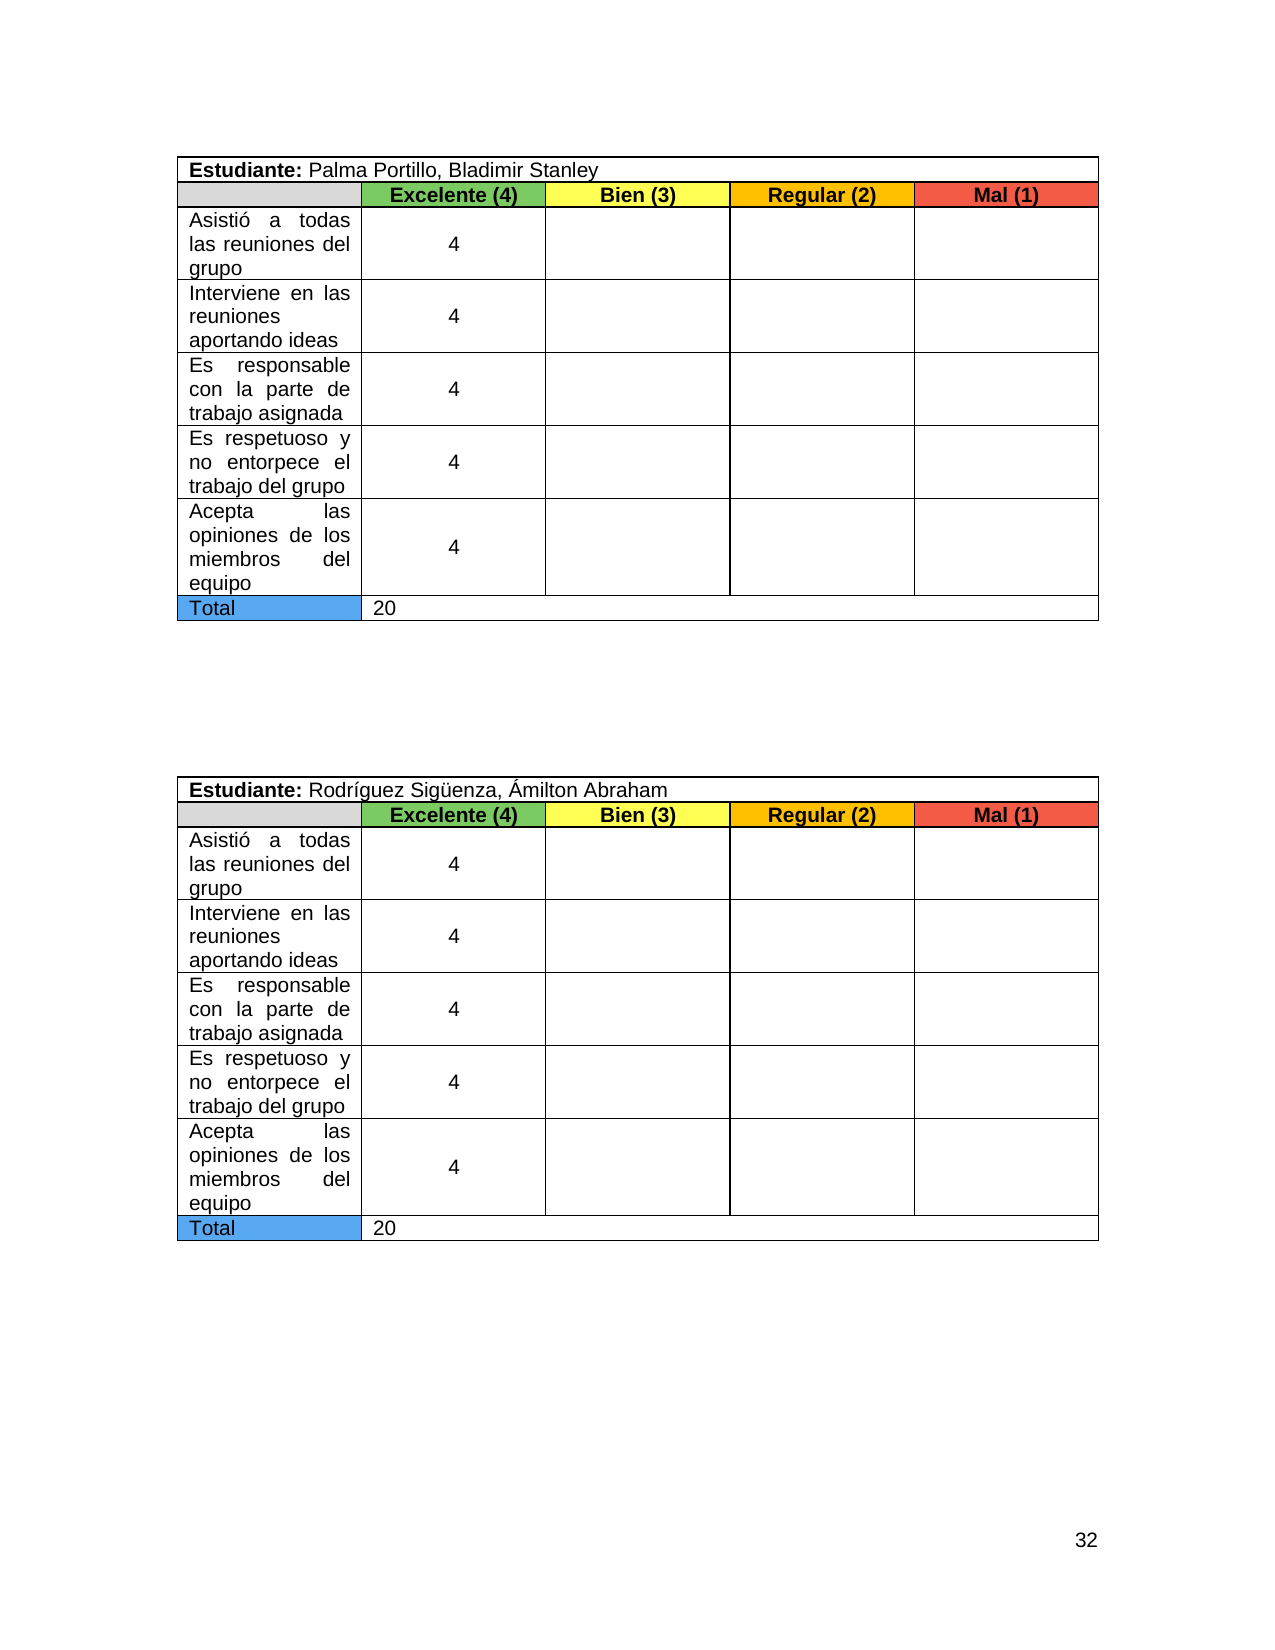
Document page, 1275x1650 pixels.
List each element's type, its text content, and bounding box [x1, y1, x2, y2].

table_cell Asistió a todas las reuniones del grupo [178, 828, 361, 899]
table_cell 4 [362, 208, 545, 279]
table_cell [915, 828, 1098, 899]
table_cell Total [178, 596, 361, 620]
table_cell 20 [362, 1216, 1098, 1240]
table_cell [178, 183, 361, 206]
table_cell Mal (1) [915, 183, 1098, 206]
table_cell [546, 280, 729, 352]
table_cell Es responsable con la parte de trabajo asignada [178, 973, 361, 1045]
table_cell 4 [362, 1119, 545, 1215]
table_cell Mal (1) [915, 803, 1098, 826]
table_cell [731, 973, 914, 1045]
table_cell [546, 973, 729, 1045]
table_cell [731, 499, 914, 595]
table_cell Asistió a todas las reuniones del grupo [178, 208, 361, 279]
table_cell 4 [362, 900, 545, 972]
table_cell [731, 1119, 914, 1215]
table_cell Interviene en las reuniones aportando ideas [178, 280, 361, 352]
table_cell [915, 280, 1098, 352]
table_cell [546, 900, 729, 972]
table_cell 4 [362, 280, 545, 352]
table_cell [546, 208, 729, 279]
table_cell [915, 353, 1098, 425]
table_header Estudiante: Rodríguez Sigüenza, Ámilton Abraham [178, 778, 1098, 801]
table_cell [915, 1119, 1098, 1215]
table_cell Es respetuoso y no entorpece el trabajo del grupo [178, 1046, 361, 1118]
table_cell [731, 1046, 914, 1118]
table_cell Acepta las opiniones de los miembros del equipo [178, 1119, 361, 1215]
table_cell Excelente (4) [362, 183, 545, 206]
table_cell 4 [362, 426, 545, 498]
table_cell [915, 426, 1098, 498]
table_cell [915, 900, 1098, 972]
table_cell 4 [362, 973, 545, 1045]
table_cell Es respetuoso y no entorpece el trabajo del grupo [178, 426, 361, 498]
table_cell Es responsable con la parte de trabajo asignada [178, 353, 361, 425]
table_cell [731, 353, 914, 425]
table_cell Excelente (4) [362, 803, 545, 826]
table_cell [546, 426, 729, 498]
table_cell [546, 353, 729, 425]
table_cell Interviene en las reuniones aportando ideas [178, 900, 361, 972]
table_cell [915, 973, 1098, 1045]
table_cell Total [178, 1216, 361, 1240]
table_cell [546, 1119, 729, 1215]
table_cell [915, 1046, 1098, 1118]
table_cell Acepta las opiniones de los miembros del equipo [178, 499, 361, 595]
table_cell 4 [362, 353, 545, 425]
table_header Estudiante: Palma Portillo, Bladimir Stanley [178, 158, 1098, 181]
table_cell 4 [362, 1046, 545, 1118]
table_cell Regular (2) [731, 183, 914, 206]
table_cell [731, 426, 914, 498]
table_cell 20 [362, 596, 1098, 620]
table_cell Regular (2) [731, 803, 914, 826]
table_cell [178, 803, 361, 826]
table_cell [546, 499, 729, 595]
table_cell Bien (3) [546, 183, 729, 206]
table_cell [915, 208, 1098, 279]
table_cell [546, 1046, 729, 1118]
table_cell [915, 499, 1098, 595]
table_cell [731, 208, 914, 279]
table_cell [731, 900, 914, 972]
table_cell [731, 280, 914, 352]
table_cell 4 [362, 499, 545, 595]
table_cell [731, 828, 914, 899]
table_cell [546, 828, 729, 899]
table_cell Bien (3) [546, 803, 729, 826]
table_cell 4 [362, 828, 545, 899]
